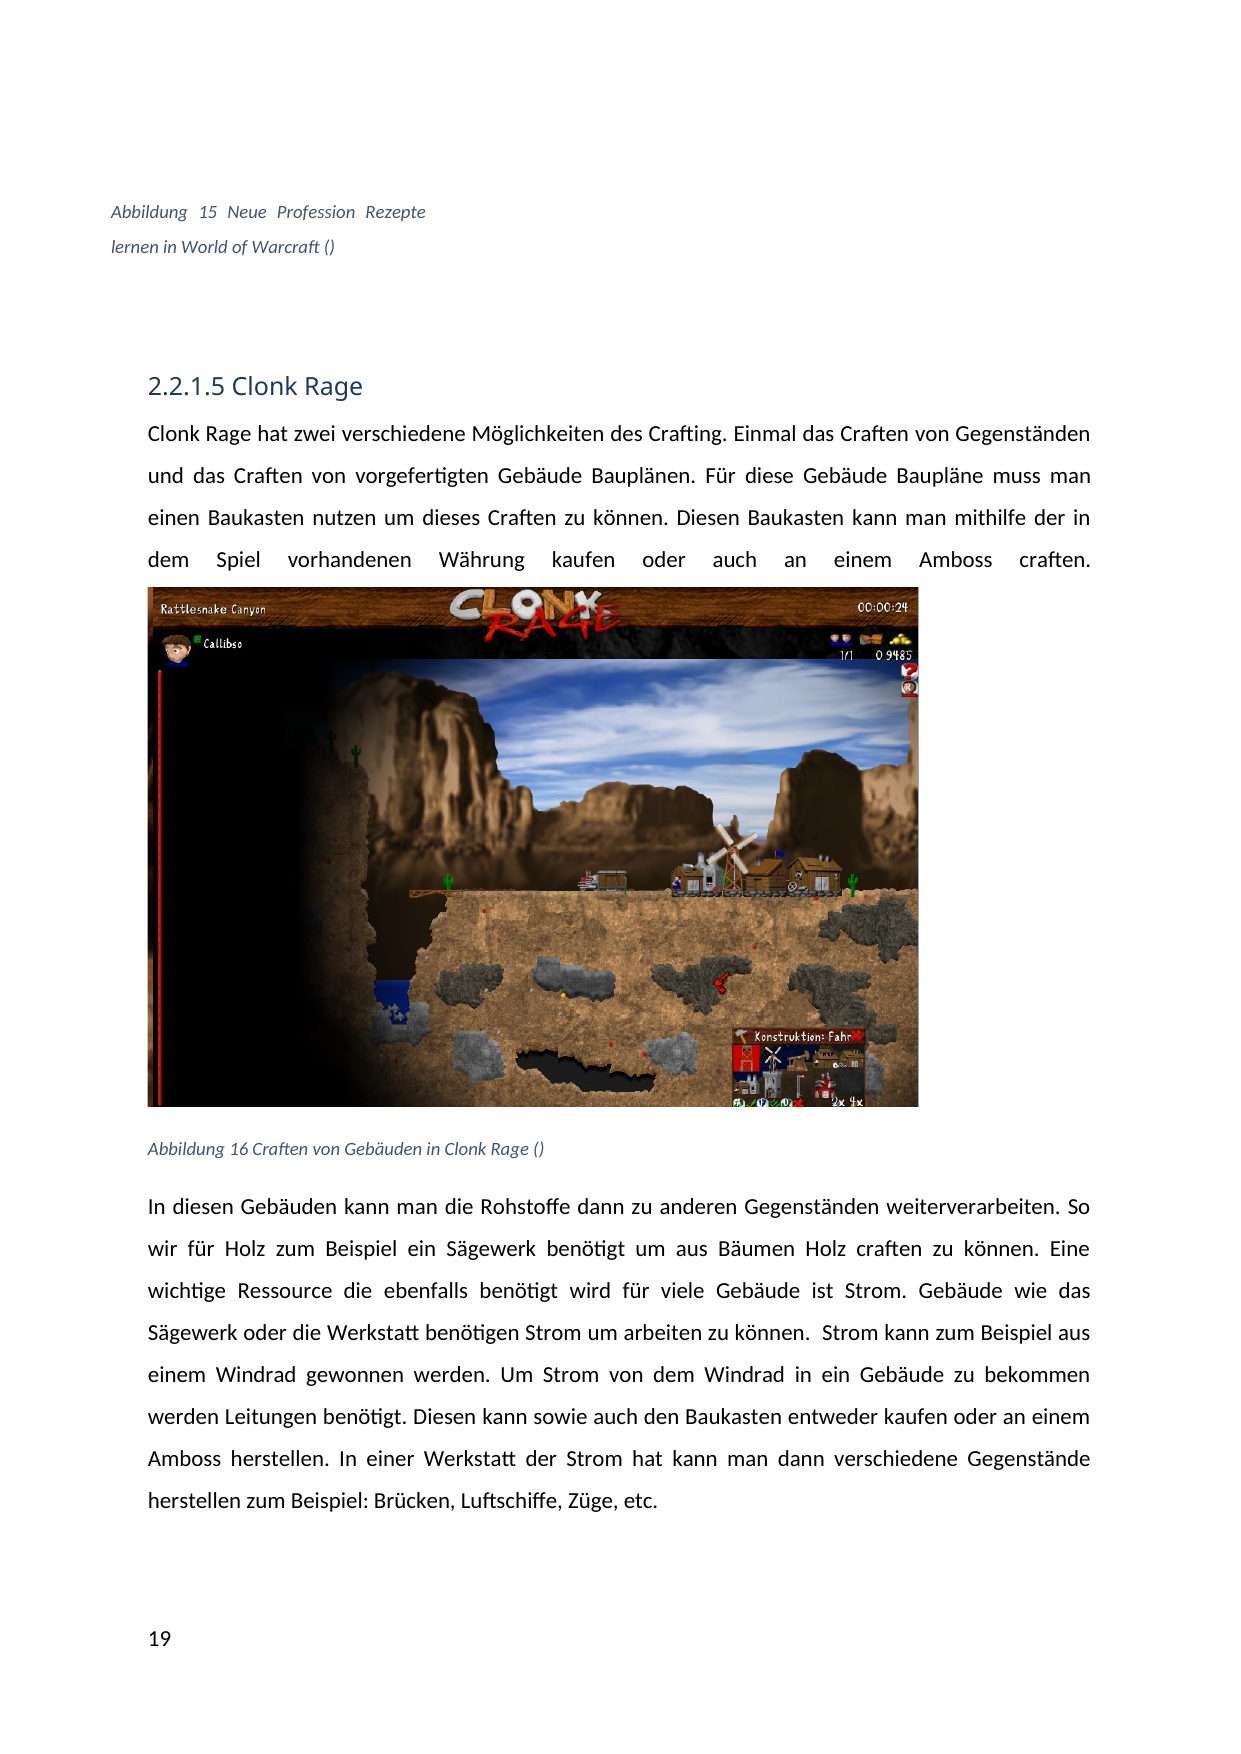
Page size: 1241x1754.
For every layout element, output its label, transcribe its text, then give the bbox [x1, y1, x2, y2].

text In diesen Gebäuden kann man die Rohstoffe dann zu anderen Gegenständen weiterverarbeiten. So wir für Holz zum Beispiel ein Sägewerk benötigt um aus Bäumen Holz craften zu können. Eine wichtige Ressource die ebenfalls benötigt wird für viele Gebäude ist Strom. Gebäude wie das Sägewerk oder die Werkstatt benötigen Strom um arbeiten zu können. Strom kann zum Beispiel aus einem Windrad gewonnen werden. Um Strom von dem Windrad in ein Gebäude zu bekommen werden Leitungen benötigt. Diesen kann sowie auch den Baukasten entweder kaufen oder an einem Amboss herstellen. In einer Werkstatt der Strom hat kann man dann verschiedene Gegenstände herstellen zum Beispiel: Brücken, Luftschiffe, Züge, etc. [148, 1192, 1093, 1514]
picture [147, 587, 919, 1107]
subtitle 2.2.1.5 Clonk Rage [148, 368, 1093, 402]
text Abbildung Craften von Gebäuden in Clonk Rage () [148, 1137, 1093, 1160]
